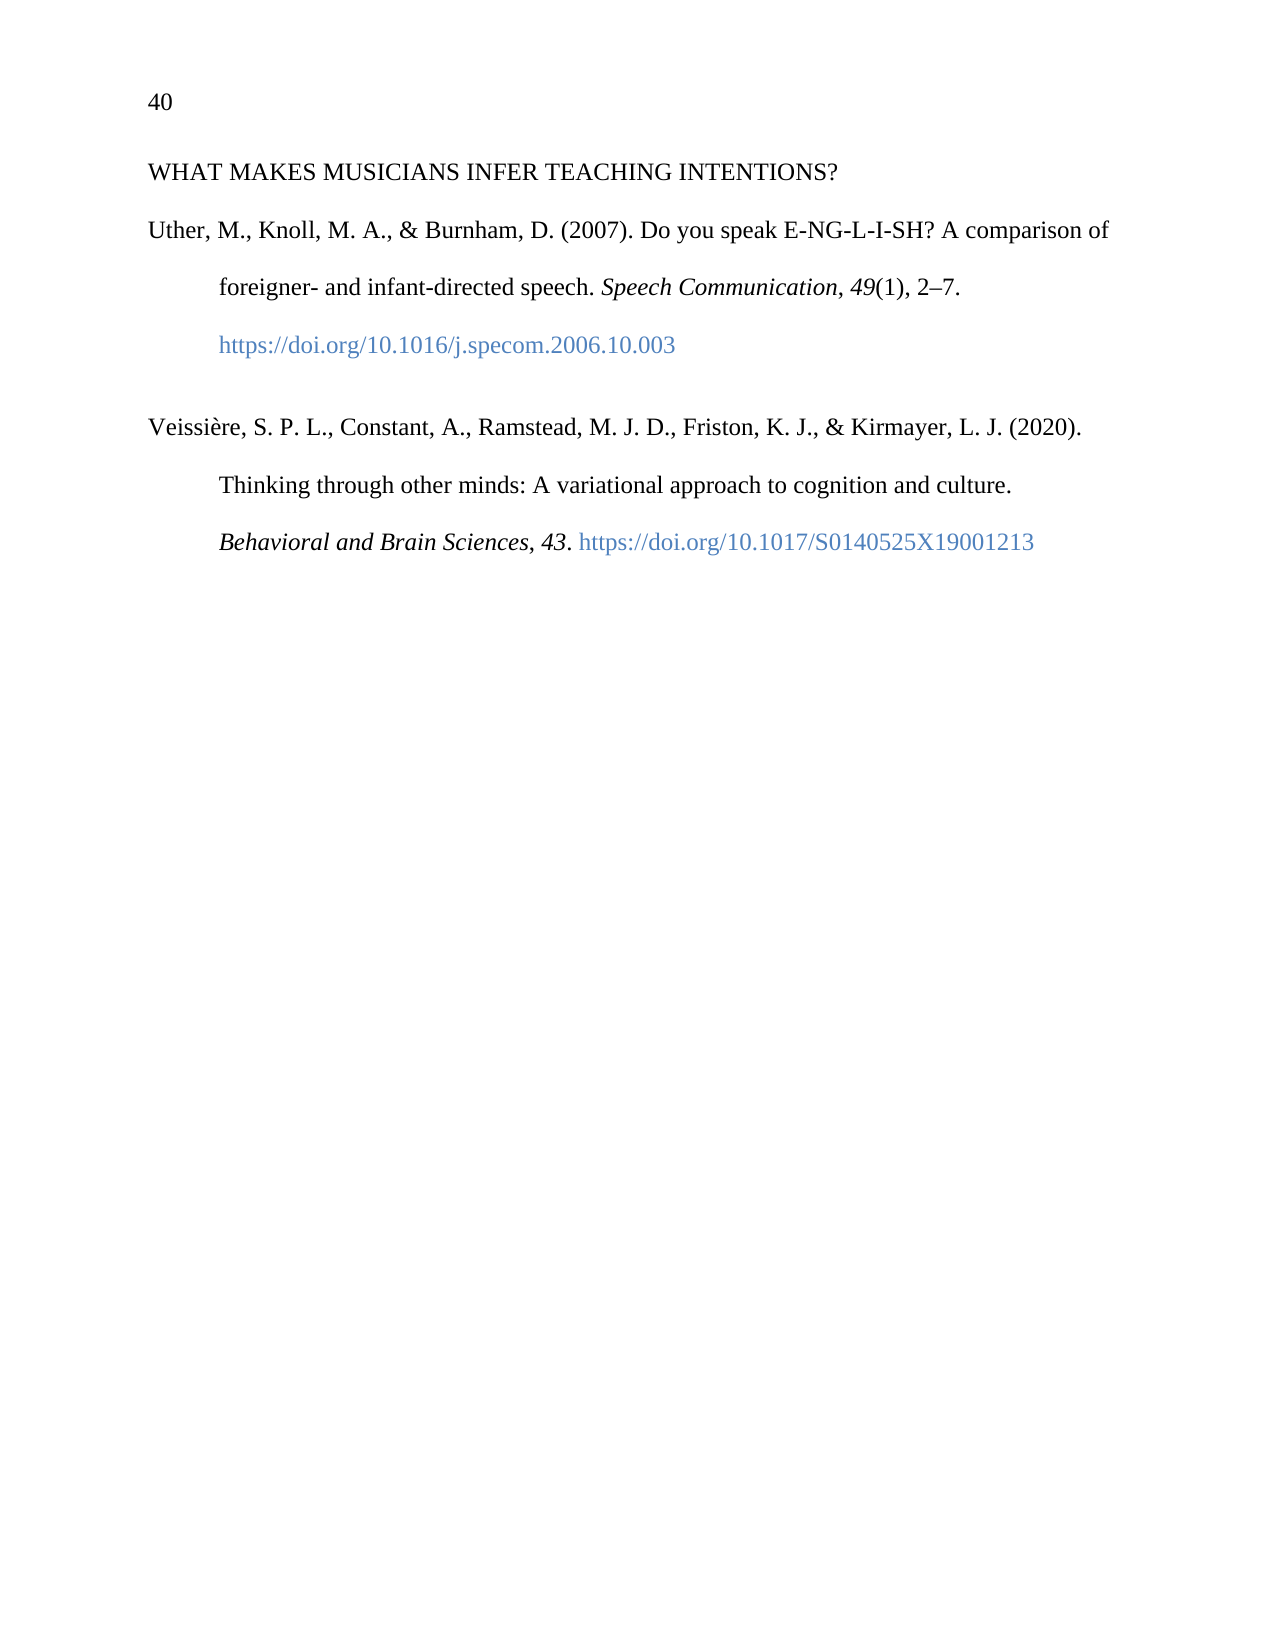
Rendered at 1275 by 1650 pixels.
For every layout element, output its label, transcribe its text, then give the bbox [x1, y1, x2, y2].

text Veissière, S. P. L., Constant, A., Ramstead, M. J. D., Friston, K. J., & Kirmayer, L. J. (2020). Thinking through other minds: A variational approach to cognition and culture. Behavioral and Brain Sciences, 43. https://doi.org/10.1017/S0140525X19001213 [148, 412, 1127, 556]
text Uther, M., Knoll, M. A., & Burnham, D. (2007). Do you speak E-NG-L-I-SH? A comparison of foreigner- and infant-directed speech. Speech Communication, 49(1), 2–7. https://doi.org/10.1016/j.specom.2006.10.003 [148, 215, 1127, 359]
